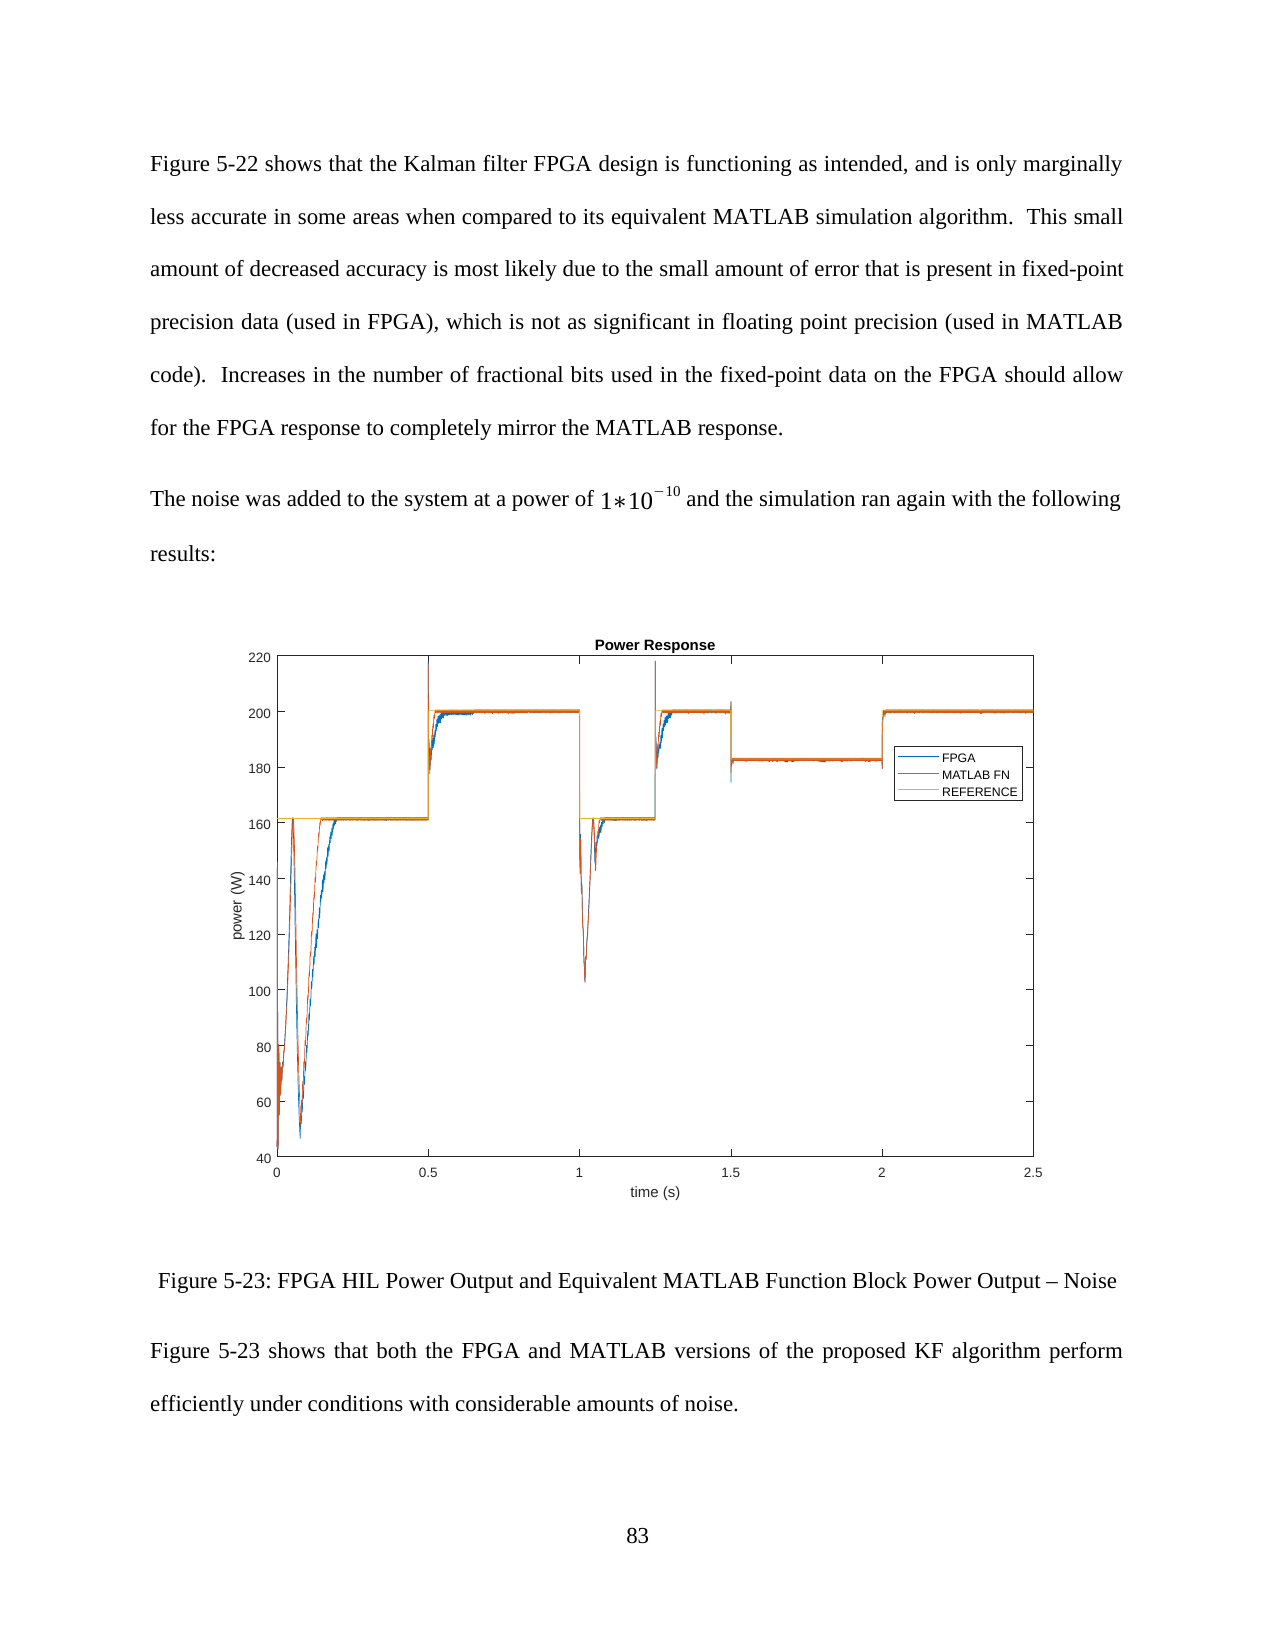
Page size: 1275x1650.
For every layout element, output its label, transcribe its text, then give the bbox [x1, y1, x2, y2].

text The noise was added to the system at a power of and the simulation ran again with the following results: [150, 483, 1125, 567]
text Figure 5-23: FPGA HIL Power Output and Equivalent MATLAB Function Block Power Output – Noise [150, 1267, 1125, 1294]
text Figure 5-22 shows that the Kalman filter FPGA design is functioning as intended, and is only marginally less accurate in some areas when compared to its equivalent MATLAB simulation algorithm. This small amount of decreased accuracy is most likely due to the small amount of error that is present in fixed-point precision data (used in FPGA), which is not as significant in floating point precision (used in MATLAB code). Increases in the number of fractional bits used in the fixed-point data on the FPGA should allow for the FPGA response to completely mirror the MATLAB response. [150, 150, 1125, 440]
text Figure 5-23 shows that both the FPGA and MATLAB versions of the proposed KF algorithm perform efficiently under conditions with considerable amounts of noise. [150, 1337, 1125, 1416]
